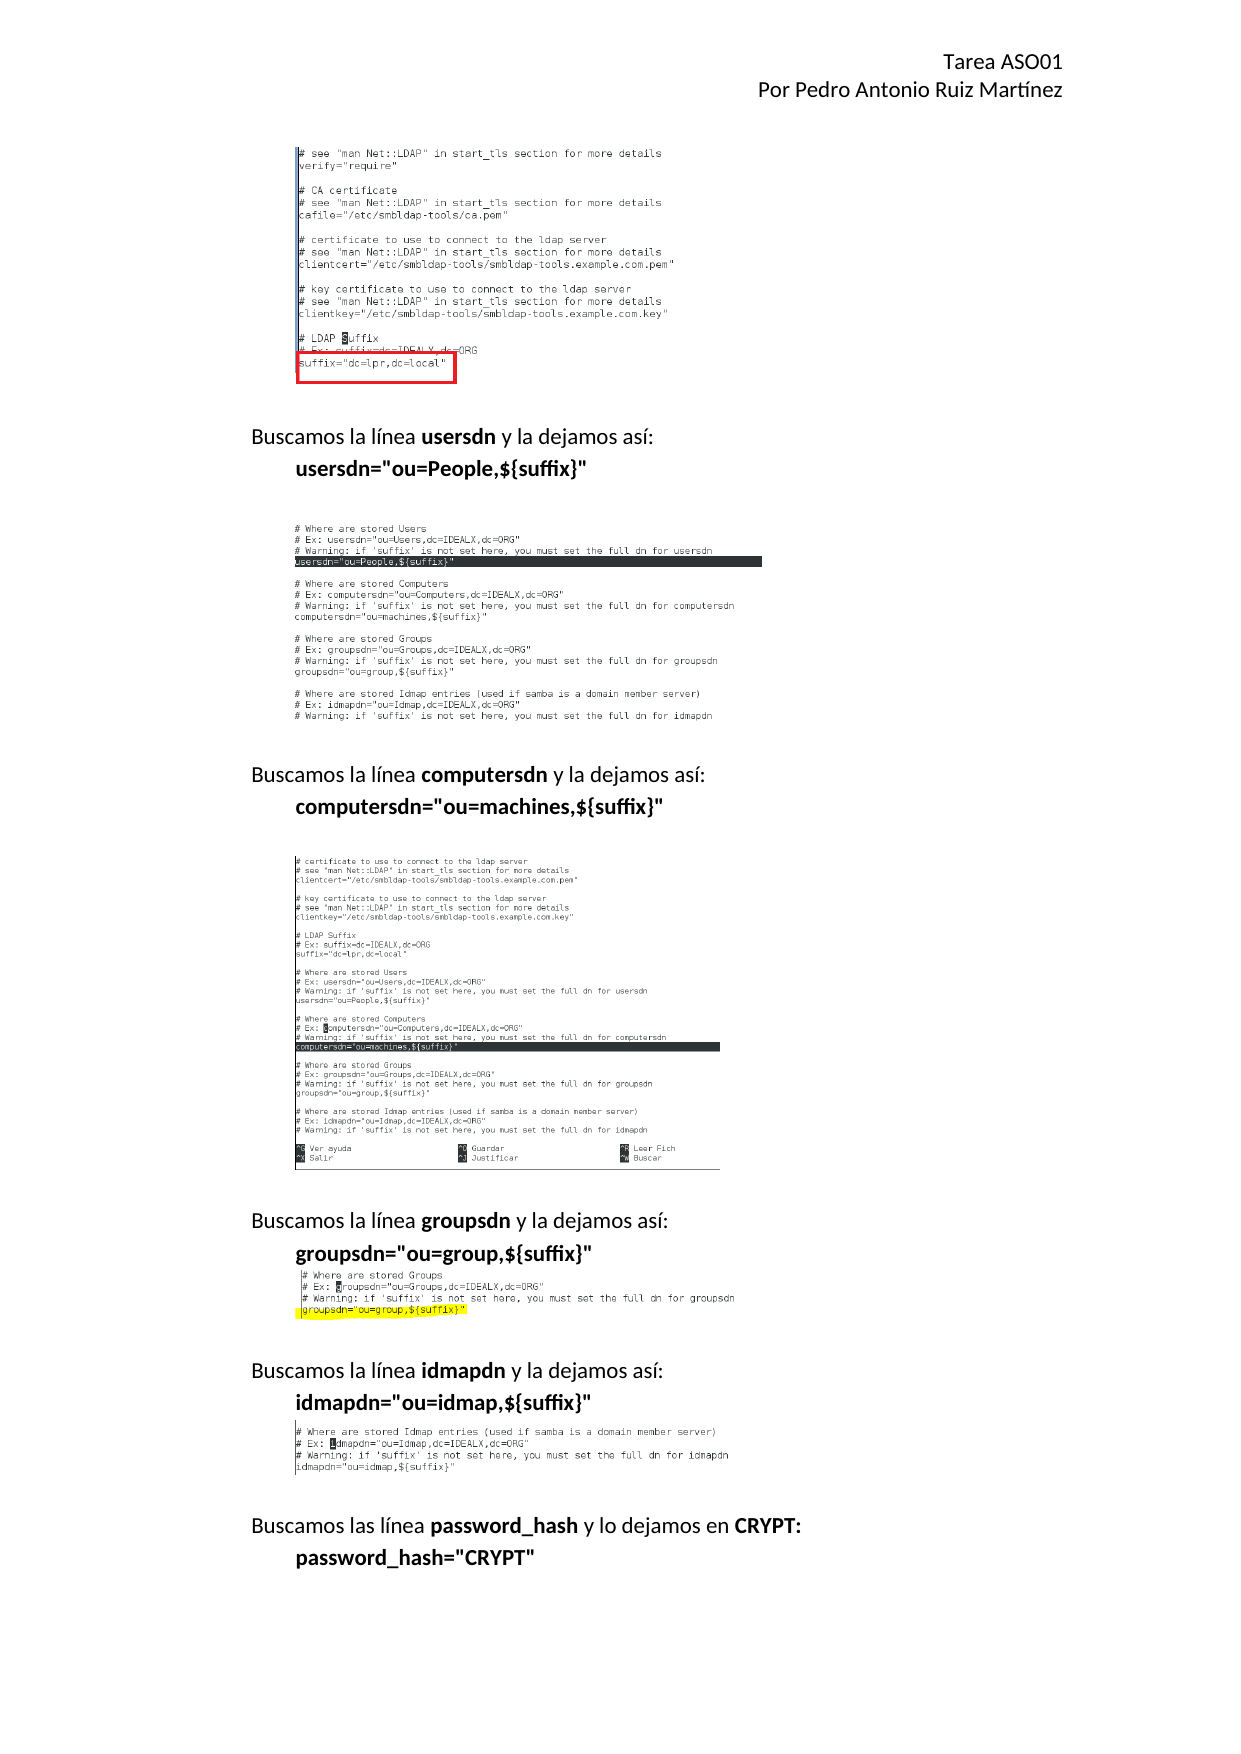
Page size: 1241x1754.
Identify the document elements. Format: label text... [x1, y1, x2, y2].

picture [295, 1270, 740, 1320]
picture [295, 856, 720, 1170]
text Buscamos las línea password_hash y lo dejamos en CRYPT: [251, 1511, 1063, 1539]
text idmapdn="ou=idmap,${suffix}" [251, 1388, 1063, 1417]
text Buscamos la línea computersdn y la dejamos así: [251, 760, 1063, 788]
text password_hash="CRYPT" [251, 1543, 1063, 1571]
text computersdn="ou=machines,${suffix}" [266, 792, 1063, 820]
picture [295, 147, 725, 386]
text Buscamos la línea idmapdn y la dejamos así: [251, 1356, 1063, 1384]
text groupsdn="ou=group,${suffix}" [251, 1239, 1063, 1267]
picture [295, 1420, 732, 1475]
picture [295, 518, 762, 724]
text Buscamos la línea usersdn y la dejamos así: [251, 422, 1063, 450]
text usersdn="ou=People,${suffix}" [251, 454, 1063, 483]
text Buscamos la línea groupsdn y la dejamos así: [251, 1206, 1063, 1234]
